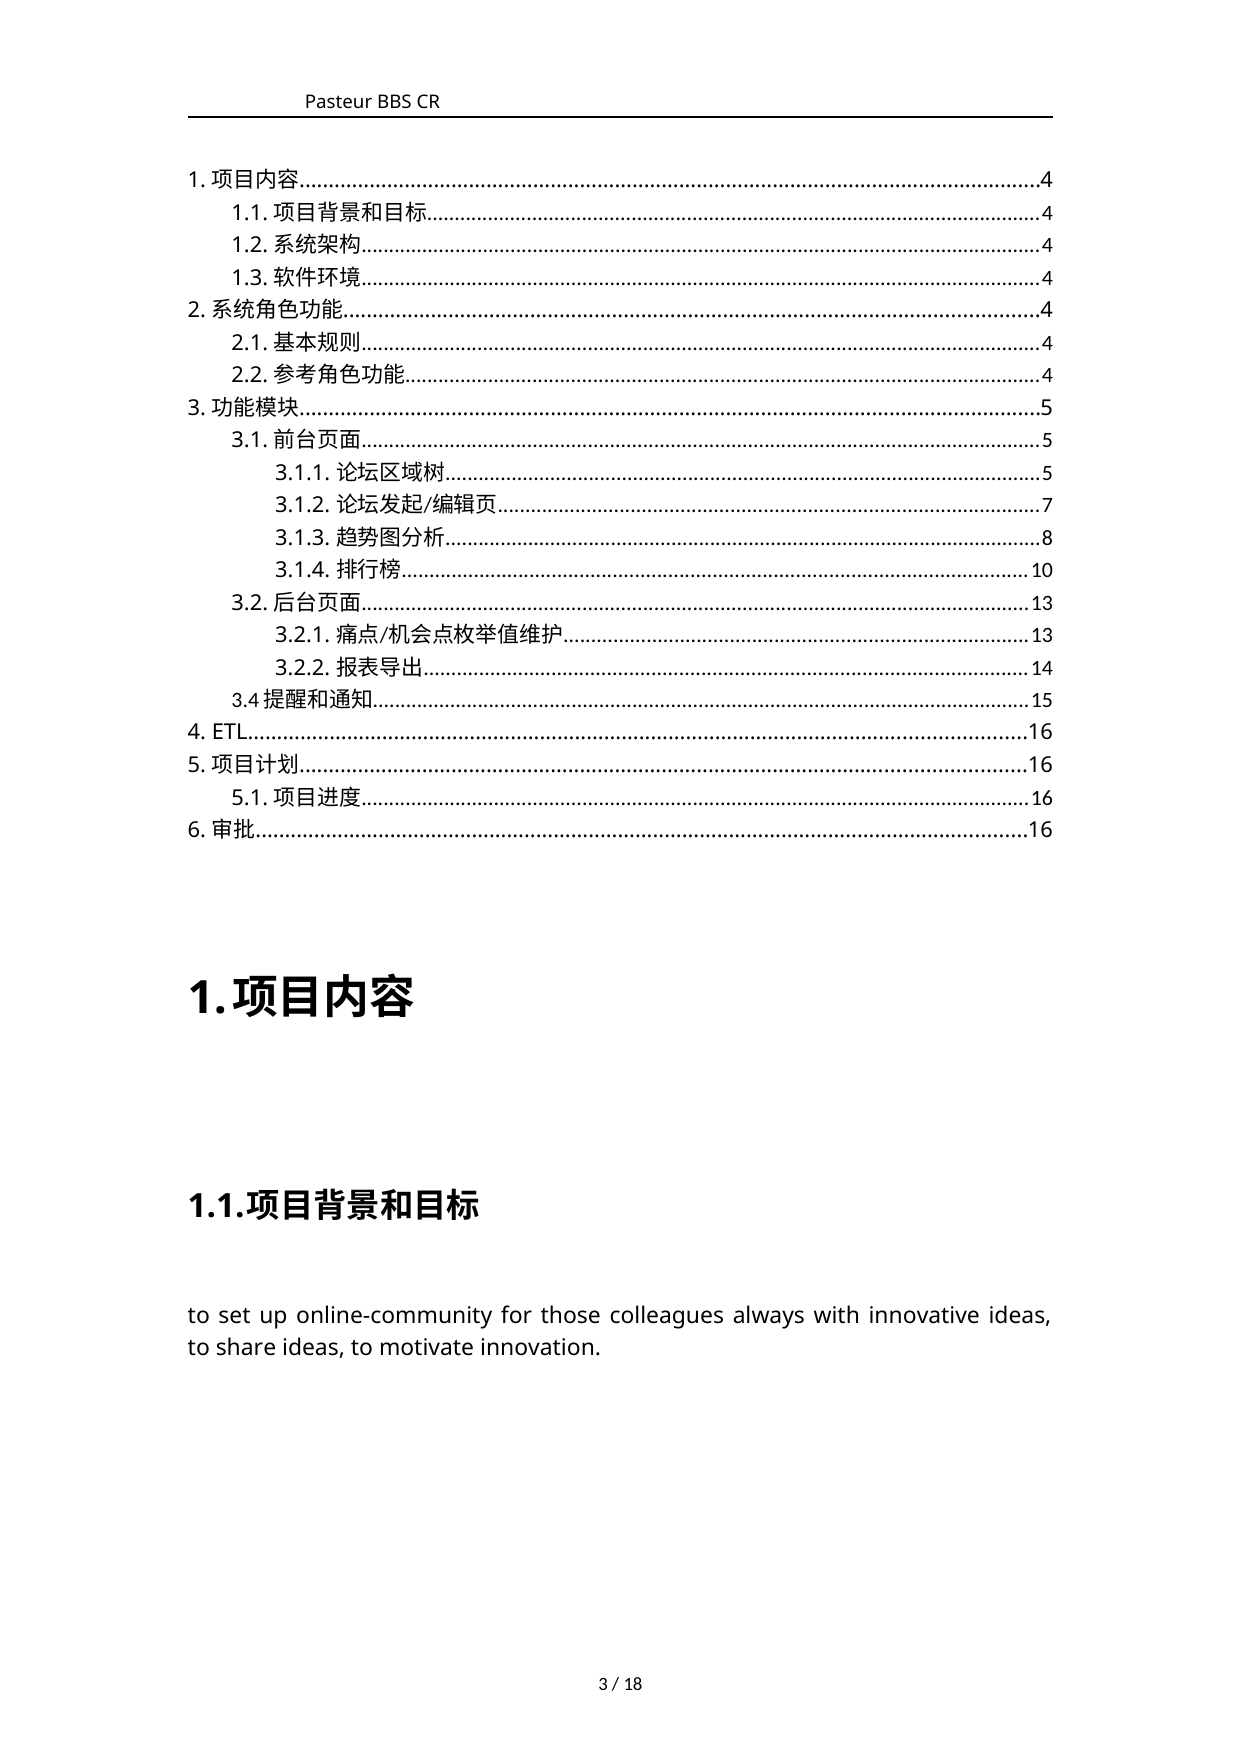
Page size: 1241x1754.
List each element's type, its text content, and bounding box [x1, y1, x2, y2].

text 3.2. 后台页面 13 [231, 584, 1053, 617]
text 1.2. 系统架构 4 [231, 227, 1053, 259]
text 1. 项目内容 4 [187, 162, 1053, 194]
text 5.1. 项目进度 16 [231, 779, 1053, 812]
text 3. 功能模块 5 [187, 389, 1053, 422]
text 3.1.2. 论坛发起/编辑页 7 [275, 487, 1053, 519]
text 6. 审批 16 [187, 812, 1053, 844]
text 5. 项目计划 16 [187, 747, 1053, 779]
text 2.2. 参考角色功能 4 [231, 357, 1053, 389]
text 1.1. 项目背景和目标 4 [231, 194, 1053, 227]
text 3.2.2. 报表导出 14 [275, 649, 1053, 682]
text 2.1. 基本规则 4 [231, 324, 1053, 357]
text 3.2.1. 痛点/机会点枚举值维护 13 [275, 617, 1053, 649]
text 3.1.4. 排行榜 10 [275, 552, 1053, 584]
text 4. ETL 16 [187, 714, 1053, 747]
text to set up online-community for those colleagues always with innovative ideas, to share ideas, to motivate innovation. [187, 1298, 1053, 1363]
text 3.4提醒和通知 15 [231, 682, 1053, 714]
text 1.3. 软件环境 4 [231, 259, 1053, 292]
text 2. 系统角色功能 4 [187, 292, 1053, 324]
text 3.1.3. 趋势图分析 8 [275, 519, 1053, 552]
text 3.1. 前台页面 5 [231, 422, 1053, 454]
text 3.1.1. 论坛区域树 5 [275, 454, 1053, 487]
subtitle 项目背景和目标 [187, 1171, 1053, 1236]
subtitle 项目内容 [187, 945, 1053, 1042]
